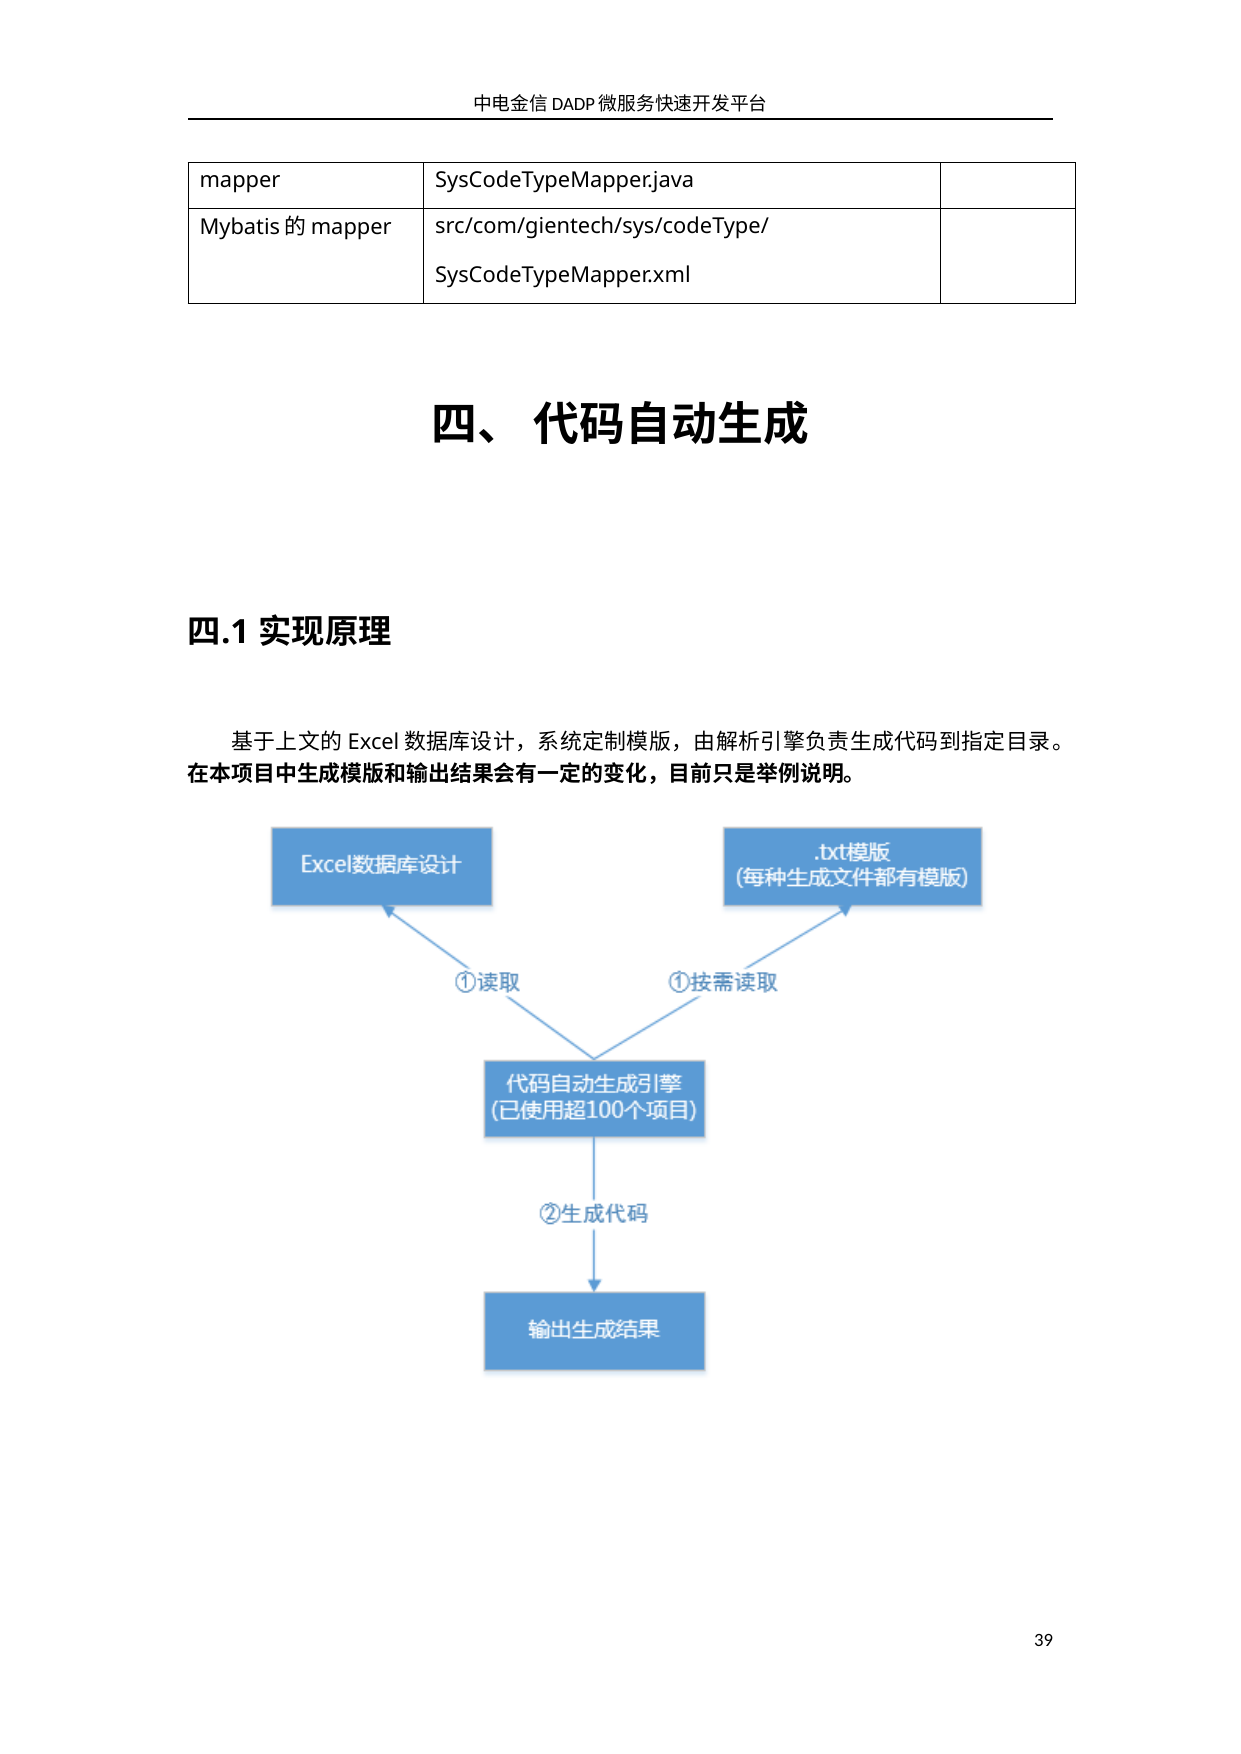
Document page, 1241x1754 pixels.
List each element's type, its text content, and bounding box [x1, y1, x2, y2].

subtitle 代码自动生成 [187, 372, 1053, 469]
table_cell MybatisPlus的mapper [189, 163, 423, 208]
subtitle 实现原理 [187, 596, 1053, 661]
text 基于上文的Excel数据库设计，系统定制模版，由解析引擎负责生成代码到指定目录。在本项目中生成模版和输出结果会有一定的变化，目前只是举例说明。 [187, 723, 1053, 788]
table_cell [941, 163, 1075, 208]
table_cell [941, 209, 1075, 303]
table_cell src/com/gientech/sys/codeType/ SysCodeTypeMapper.xml [424, 209, 940, 303]
table_cell Mybatis的mapper [189, 209, 423, 303]
picture [243, 788, 997, 1395]
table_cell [424, 163, 940, 208]
